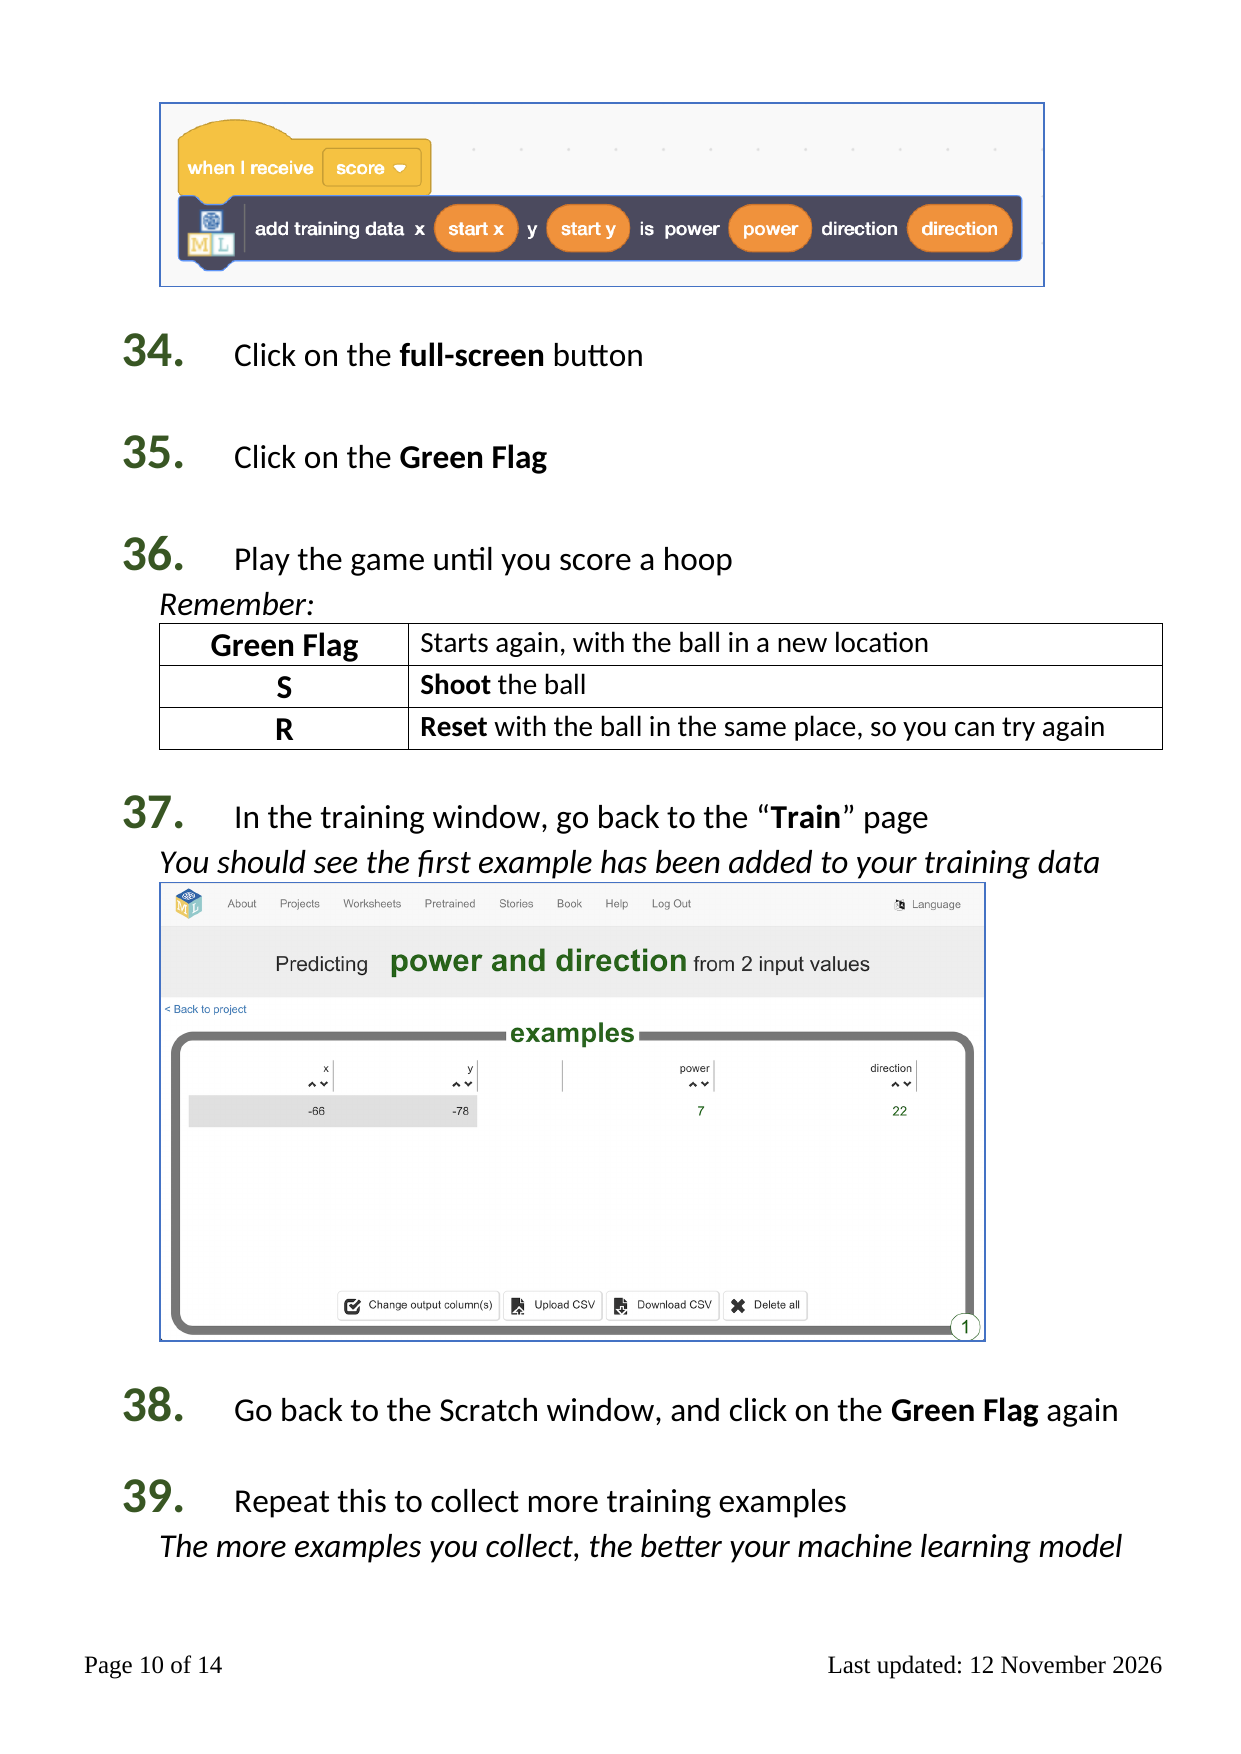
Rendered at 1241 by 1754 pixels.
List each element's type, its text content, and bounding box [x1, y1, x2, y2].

list Click on the full-screen button [121, 318, 1164, 379]
list Play the game until you score a hoop Remember: [121, 521, 1164, 623]
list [121, 102, 1164, 318]
table_header Starts again, with the ball in a new location [409, 624, 1162, 665]
table_cell R [160, 708, 408, 748]
table_cell Reset with the ball in the same place, so you can try again [409, 708, 1162, 748]
picture [161, 104, 1043, 286]
picture [161, 883, 984, 1340]
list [121, 1464, 1164, 1566]
table_header Green Flag [160, 624, 408, 665]
list Click on the Green Flag [121, 420, 1164, 481]
table_cell S [160, 666, 408, 707]
table_cell Shoot the ball [409, 666, 1162, 707]
list Go back to the Scratch window, and click on the Green Flag again [121, 1373, 1164, 1464]
